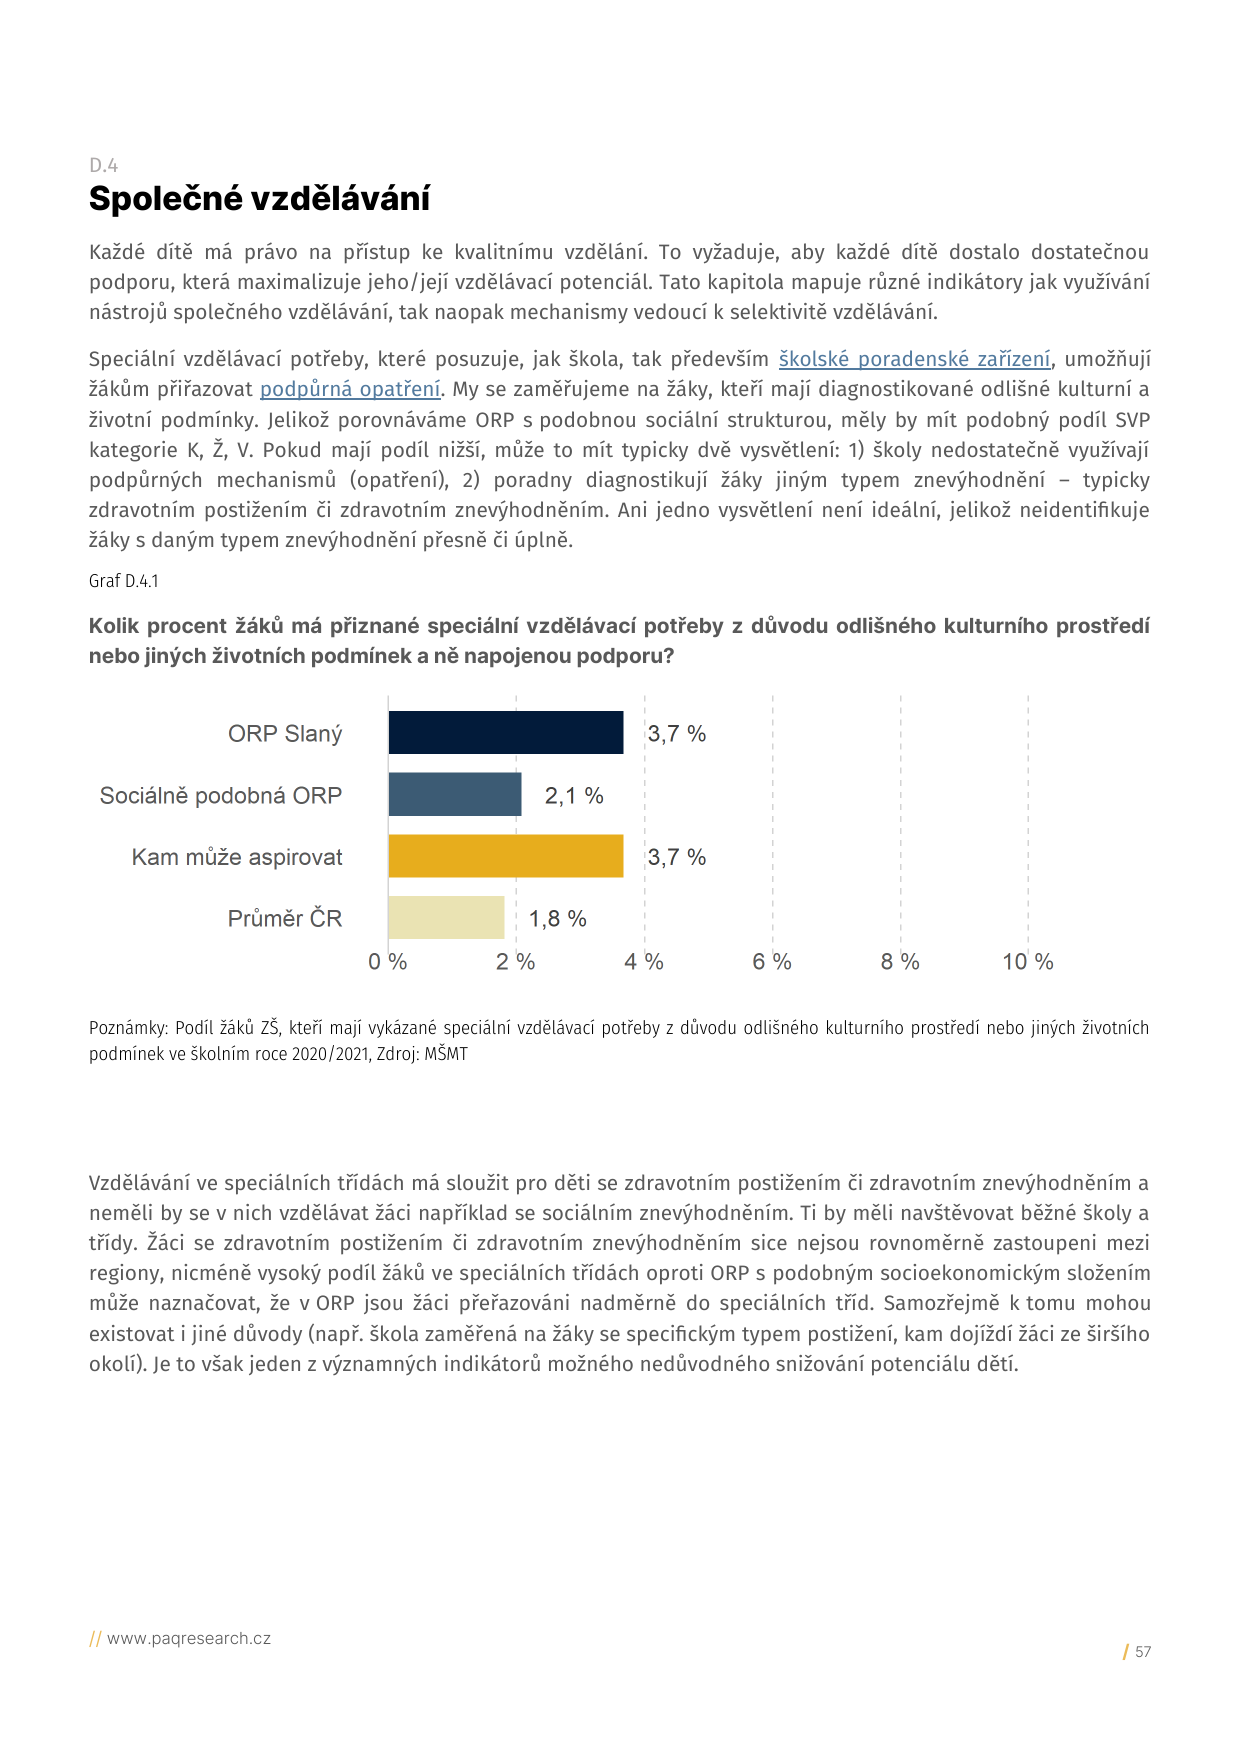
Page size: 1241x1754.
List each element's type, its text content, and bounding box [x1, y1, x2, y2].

text D.4 [89, 148, 1152, 178]
text Speciální vzdělávací potřeby, které posuzuje, jak škola, tak především školské poradenské zařízení, umožňují žákům přiřazovat podpůrná opatření. My se zaměřujeme na žáky, kteří mají diagnostikované odlišné kulturní a životní podmínky. Jelikož porovnáváme ORP s podobnou sociální strukturou, měly by mít podobný podíl SVP kategorie K, Ž, V. Pokud mají podíl nižší, může to mít typicky dvě vysvětlení: 1) školy nedostatečně využívají podpůrných mechanismů (opatření), 2) poradny diagnostikují žáky jiným typem znevýhodnění – typicky zdravotním postižením či zdravotním znevýhodněním. Ani jedno vysvětlení není ideální, jelikož neidentifikuje žáky s daným typem znevýhodnění přesně či úplně. [89, 342, 1152, 553]
text Poznámky: Podíl žáků ZŠ, kteří mají vykázané speciální vzdělávací potřeby z důvodu odlišného kulturního prostředí nebo jiných životních podmínek ve školním roce 2020/2021, Zdroj: MŠMT [89, 1017, 1152, 1065]
text Každé dítě má právo na přístup ke kvalitnímu vzdělání. To vyžaduje, aby každé dítě dostalo dostatečnou podporu, která maximalizuje jeho/její vzdělávací potenciál. Tato kapitola mapuje různé indikátory jak využívání nástrojů společného vzdělávání, tak naopak mechanismy vedoucí k selektivitě vzdělávání. [89, 235, 1152, 325]
text Kolik procent žáků má přiznané speciální vzdělávací potřeby z důvodu odlišného kulturního prostředí nebo jiných životních podmínek a ně napojenou podporu? [89, 608, 1152, 669]
text Graf D.4.1 [89, 570, 1152, 593]
subtitle Společné vzdělávání [89, 178, 1152, 218]
text Vzdělávání ve speciálních třídách má sloužit pro děti se zdravotním postižením či zdravotním znevýhodněním a neměli by se v nich vzdělávat žáci například se sociálním znevýhodněním. Ti by měli navštěvovat běžné školy a třídy. Žáci se zdravotním postižením či zdravotním znevýhodněním sice nejsou rovnoměrně zastoupeni mezi regiony, nicméně vysoký podíl žáků ve speciálních třídách oproti ORP s podobným socioekonomickým složením může naznačovat, že v ORP jsou žáci přeřazováni nadměrně do speciálních tříd. Samozřejmě k tomu mohou existovat i jiné důvody (např. škola zaměřená na žáky se specifickým typem postižení, kam dojíždí žáci ze širšího okolí). Je to však jeden z významných indikátorů možného nedůvodného snižování potenciálu dětí. [89, 1165, 1152, 1377]
picture [88, 668, 1139, 1001]
